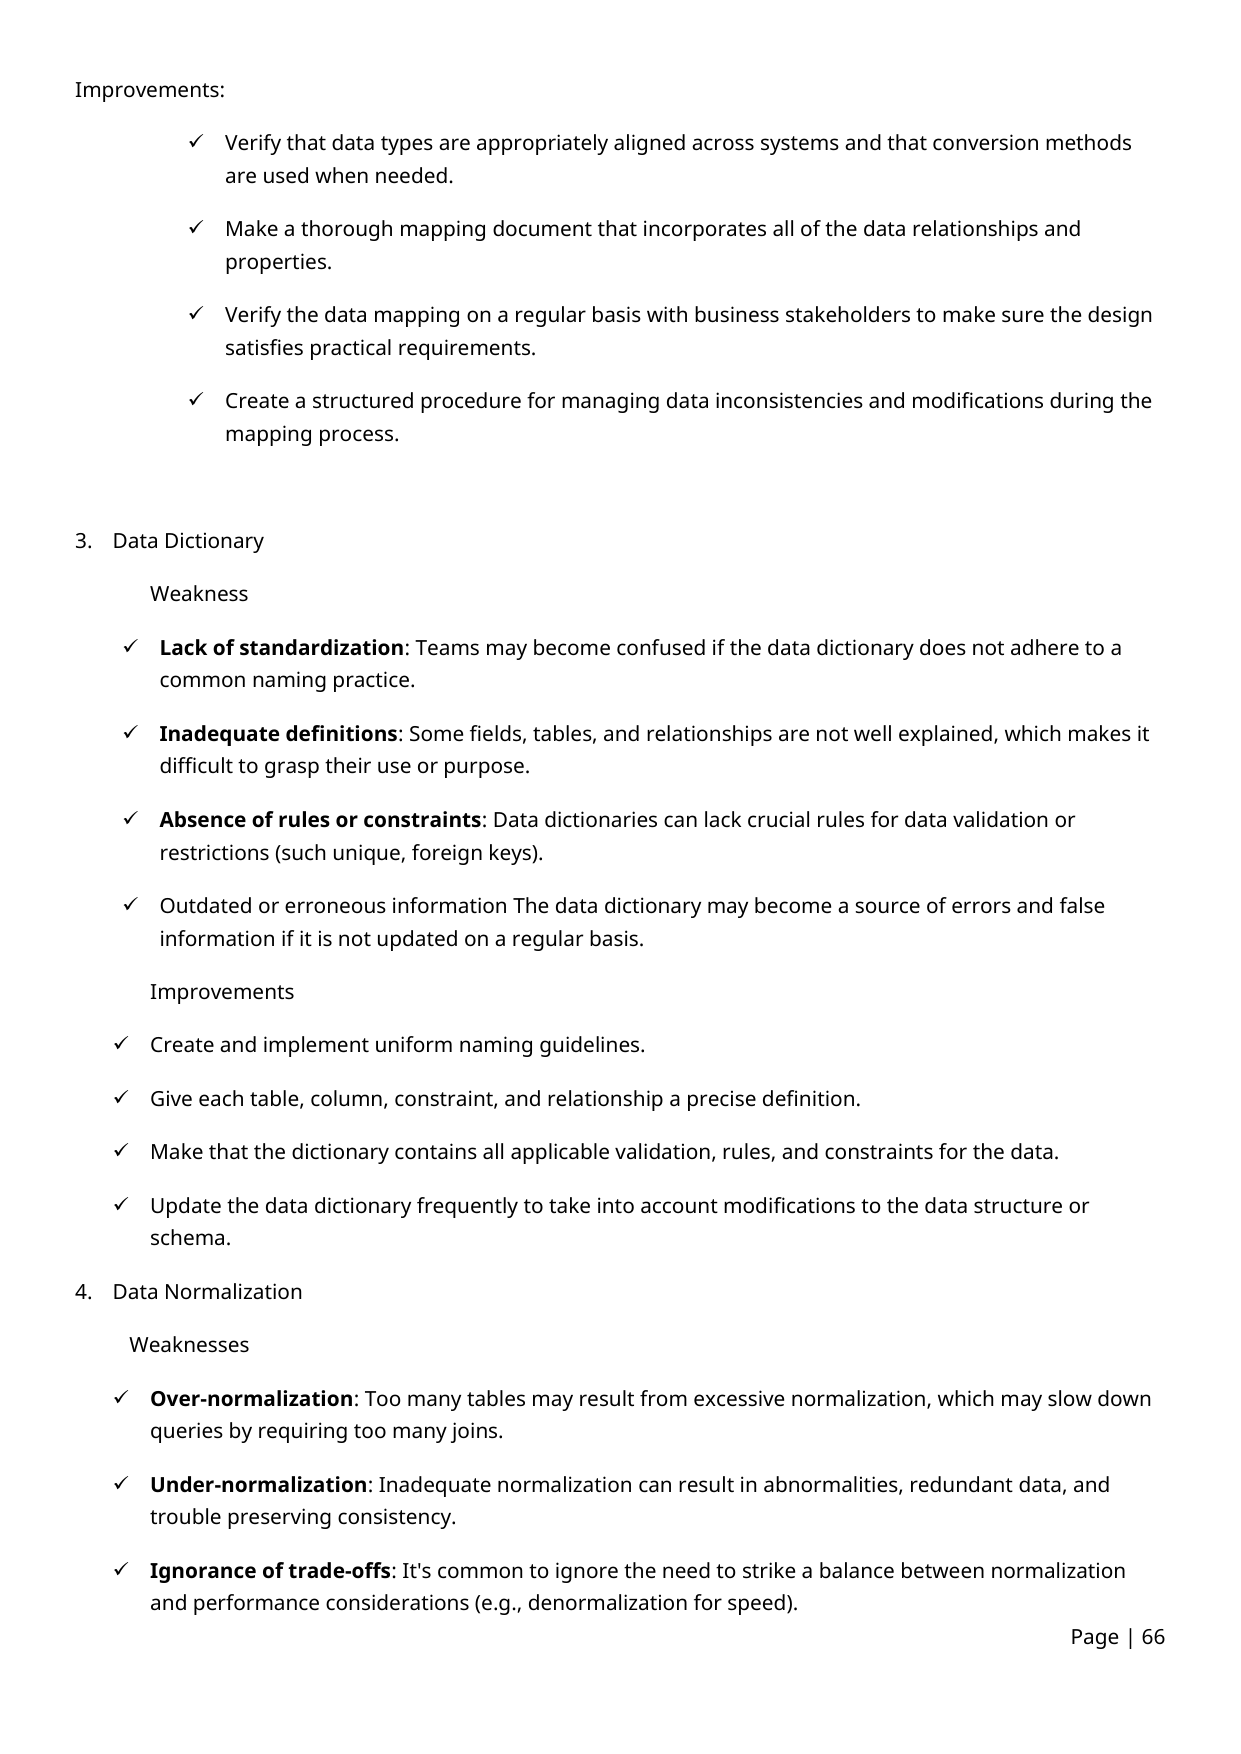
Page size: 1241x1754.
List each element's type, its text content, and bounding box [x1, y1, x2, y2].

list Create a structured procedure for managing data inconsistencies and modifications during the mapping process. [187, 387, 1165, 448]
list Ignorance of trade-offs: It's common to ignore the need to strike a balance between normalization and performance considerations (e.g., denormalization for speed). [112, 1556, 1165, 1617]
list Inadequate definitions: Some fields, tables, and relationships are not well explained, which makes it difficult to grasp their use or purpose. [122, 719, 1165, 780]
list Create and implement uniform naming guidelines. [112, 1031, 1165, 1059]
list Give each table, column, constraint, and relationship a precise definition. [112, 1084, 1165, 1112]
list Outdated or erroneous information The data dictionary may become a source of errors and false information if it is not updated on a regular basis. [122, 891, 1165, 952]
list Data Normalization [75, 1277, 1165, 1305]
list Make a thorough mapping document that incorporates all of the data relationships and properties. [187, 214, 1165, 276]
list Update the data dictionary frequently to take into account modifications to the data structure or schema. [112, 1191, 1165, 1252]
list Over-normalization: Too many tables may result from excessive normalization, which may slow down queries by requiring too many joins. [112, 1384, 1165, 1445]
list Lack of standardization: Teams may become confused if the data dictionary does not adhere to a common naming practice. [122, 633, 1165, 694]
list Make that the dictionary contains all applicable validation, rules, and constraints for the data. [112, 1137, 1165, 1166]
text Weakness [75, 579, 1165, 608]
text Improvements: [75, 75, 1165, 103]
list Data Dictionary [75, 526, 1165, 554]
list Under-normalization: Inadequate normalization can result in abnormalities, redundant data, and trouble preserving consistency. [112, 1470, 1165, 1531]
text Weaknesses [75, 1330, 1165, 1359]
list Absence of rules or constraints: Data dictionaries can lack crucial rules for data validation or restrictions (such unique, foreign keys). [122, 805, 1165, 866]
text Improvements [75, 977, 1165, 1006]
list Verify the data mapping on a regular basis with business stakeholders to make sure the design satisfies practical requirements. [187, 301, 1165, 362]
list Verify that data types are appropriately aligned across systems and that conversion methods are used when needed. [187, 128, 1165, 189]
